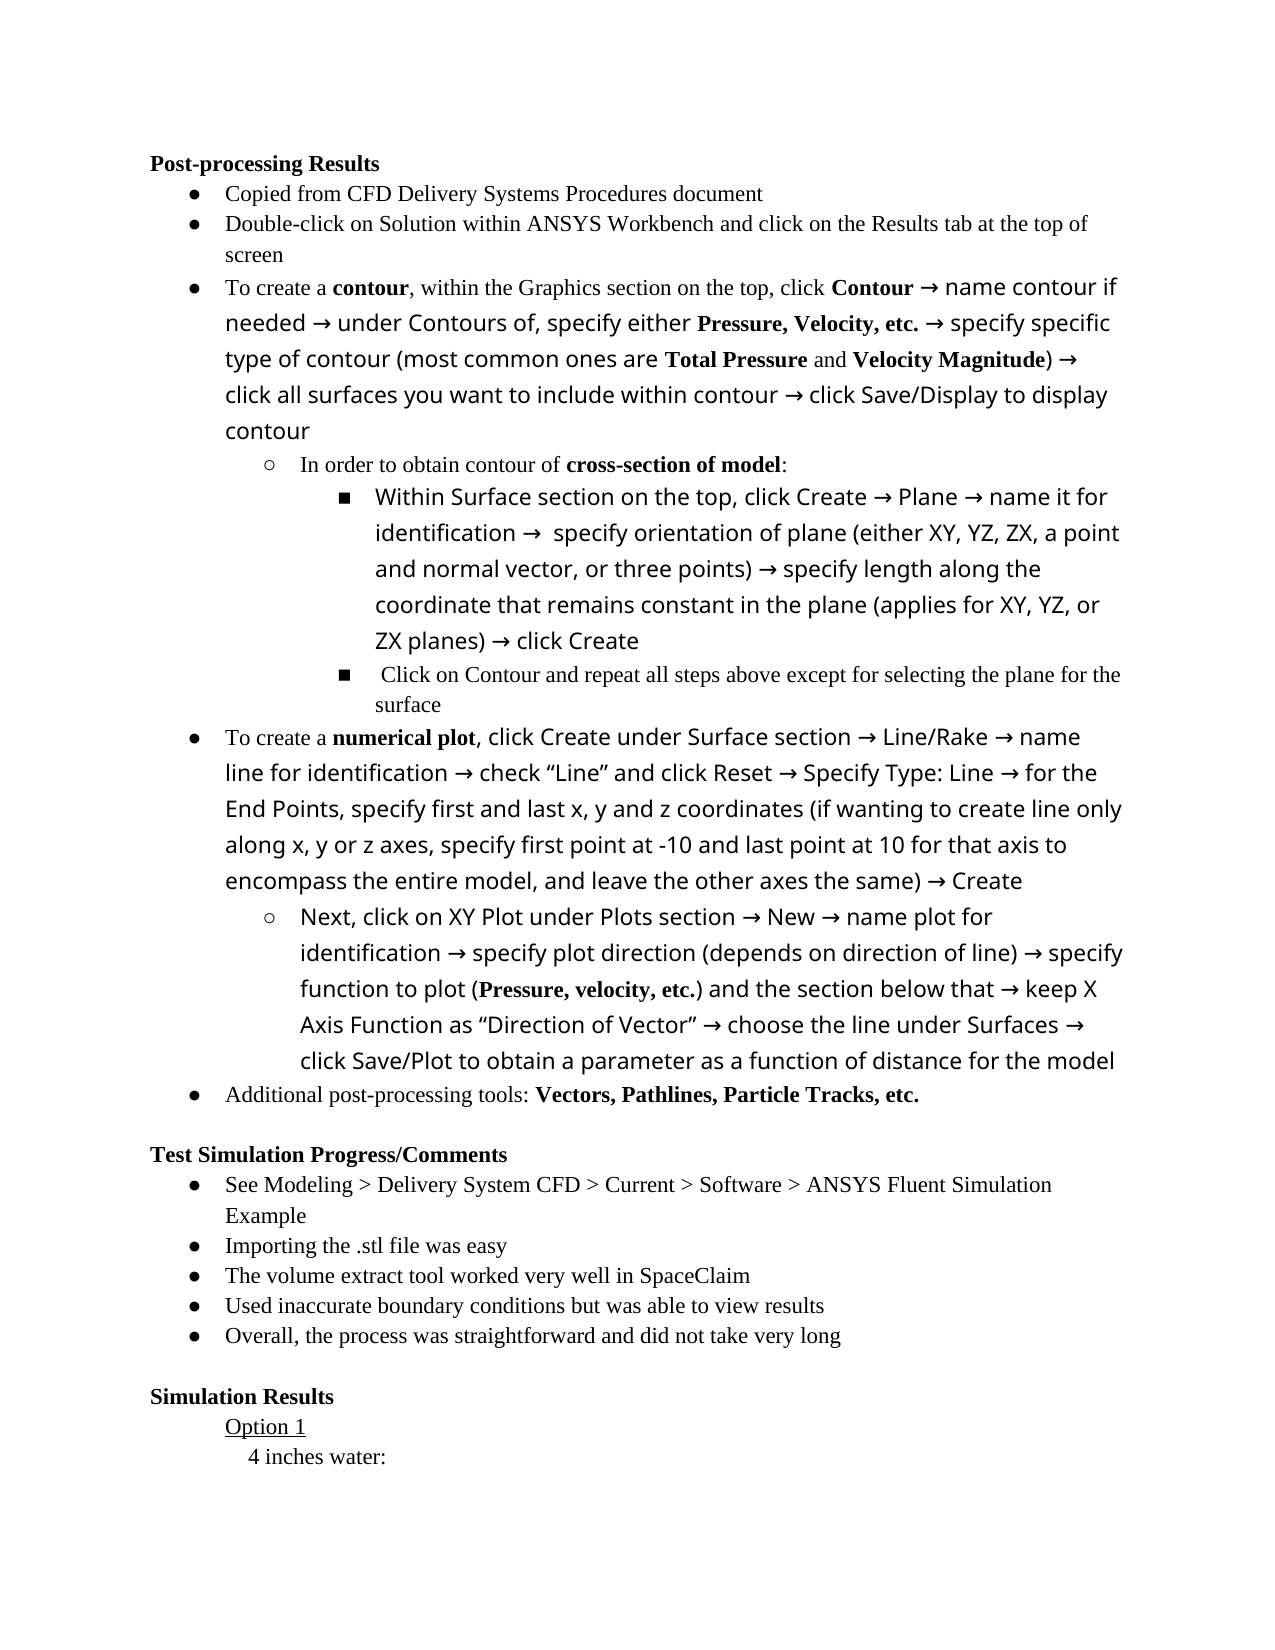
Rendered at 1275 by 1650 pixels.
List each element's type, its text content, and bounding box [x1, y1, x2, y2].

list Next, click on XY Plot under Plots section → New → name plot for identification → specify plot direction (depends on direction of line) → specify function to plot (Pressure, velocity, etc.) and the section below that → keep X Axis Function as “Direction of Vector” → choose the line under Surfaces → click Save/Plot to obtain a parameter as a function of distance for the model [262, 901, 1125, 1076]
list Additional post-processing tools: Vectors, Pathlines, Particle Tracks, etc. [187, 1081, 1125, 1107]
list To create a contour, within the Graphics section on the top, click Contour → name contour if needed → under Contours of, specify either Pressure, Velocity, etc. → specify specific type of contour (most common ones are Total Pressure and Velocity Magnitude) → click all surfaces you want to include within contour → click Save/Display to display contour [187, 271, 1125, 446]
list Within Surface section on the top, click Create → Plane → name it for identification → specify orientation of plane (either XY, YZ, ZX, a point and normal vector, or three points) → specify length along the coordinate that remains constant in the plane (applies for XY, YZ, or ZX planes) → click Create [337, 481, 1125, 656]
list Click on Contour and repeat all steps above except for selecting the plane for the surface [337, 661, 1125, 717]
list Overall, the process was straightforward and did not take very long [187, 1322, 1125, 1349]
list The volume extract tool worked very well in SpaceClaim [187, 1262, 1125, 1288]
subtitle Test Simulation Progress/Comments [150, 1141, 1125, 1168]
list Importing the .stl file was easy [187, 1232, 1125, 1258]
subtitle Simulation Results [150, 1383, 1125, 1409]
text Option 1 [150, 1413, 1125, 1439]
list Double-click on Solution within ANSYS Workbench and click on the Results tab at the top of screen [187, 210, 1125, 267]
text 4 inches water: [150, 1443, 1125, 1470]
subtitle Post-processing Results [150, 150, 1125, 176]
list To create a numerical plot, click Create under Surface section → Line/Rake → name line for identification → check “Line” and click Reset → Specify Type: Line → for the End Points, specify first and last x, y and z coordinates (if wanting to create line only along x, y or z axes, specify first point at -10 and last point at 10 for that axis to encompass the entire model, and leave the other axes the same) → Create [187, 721, 1125, 896]
list Copied from CFD Delivery Systems Procedures document [187, 180, 1125, 207]
list See Modeling > Delivery System CFD > Current > Software > ANSYS Fluent Simulation Example [187, 1171, 1125, 1228]
list Used inaccurate boundary conditions but was able to view results [187, 1292, 1125, 1319]
list In order to obtain contour of cross-section of model: [262, 451, 1125, 477]
